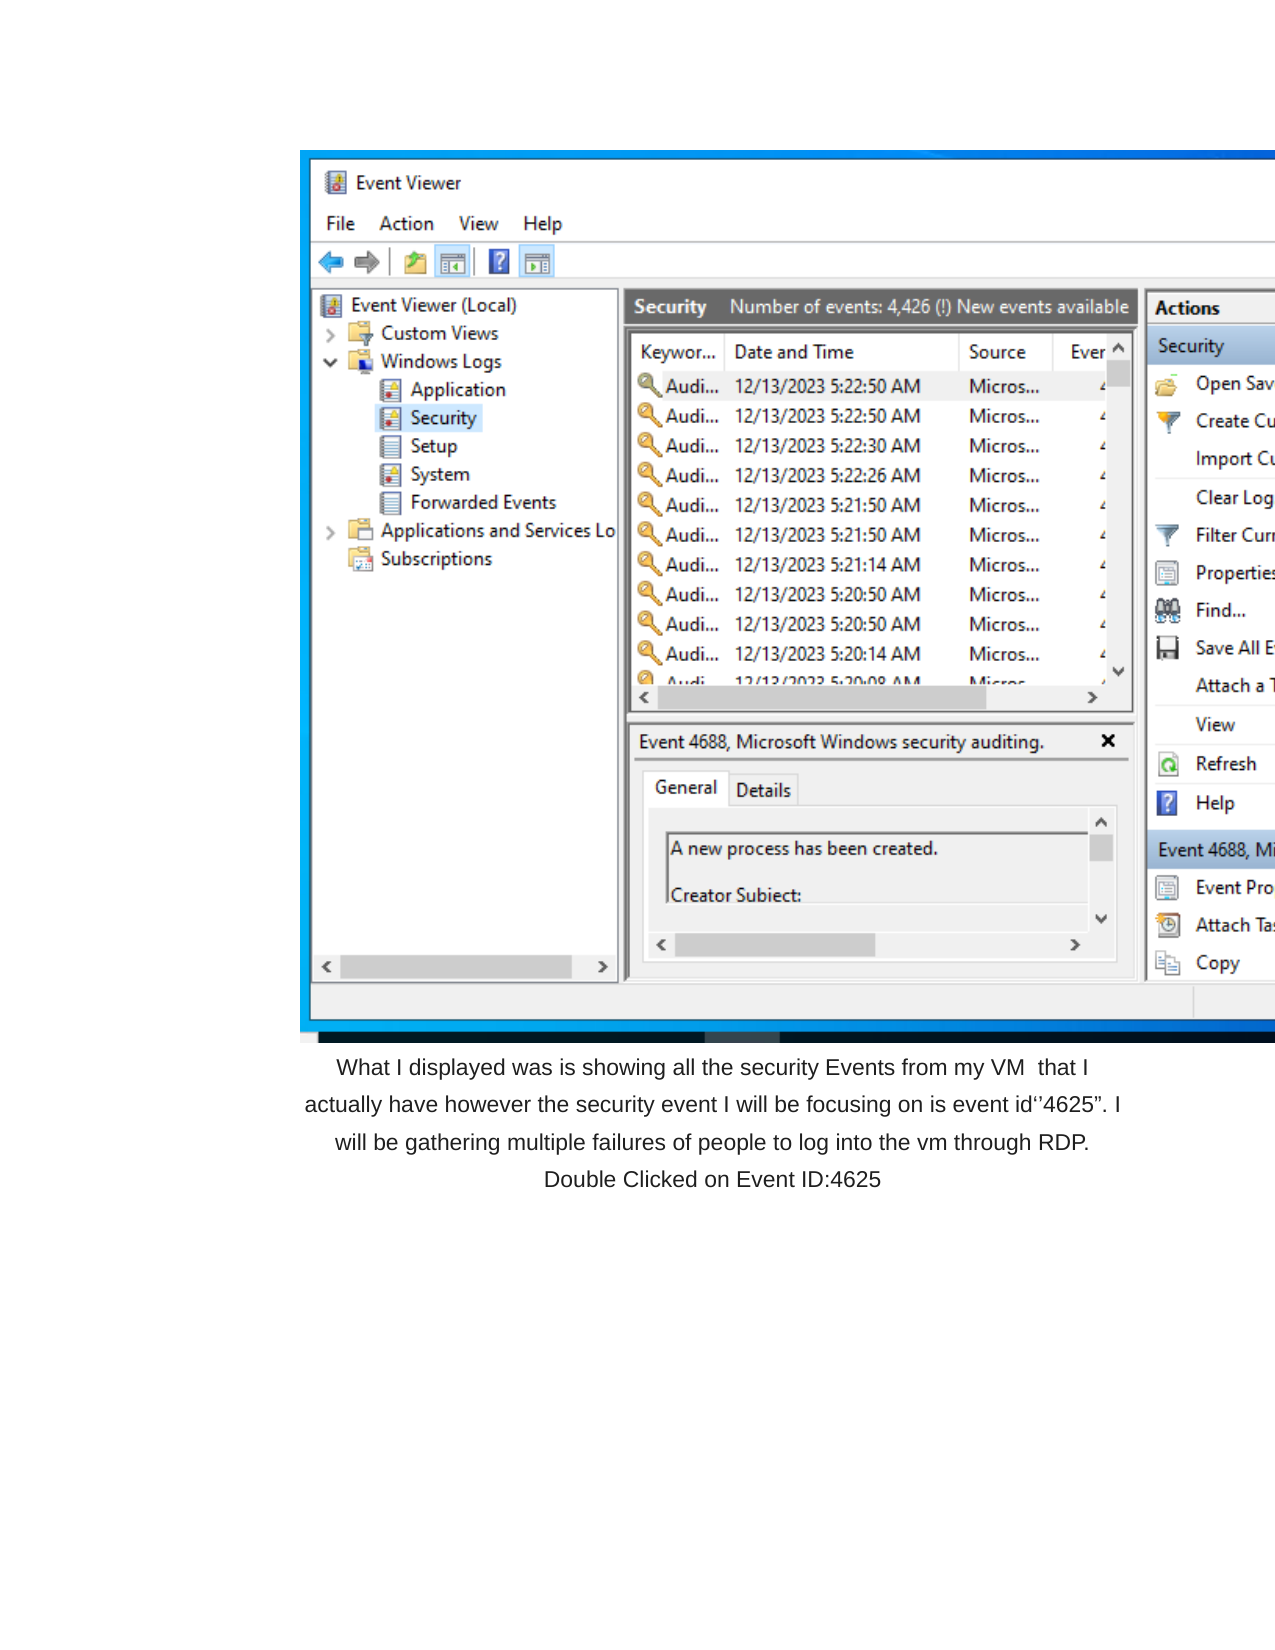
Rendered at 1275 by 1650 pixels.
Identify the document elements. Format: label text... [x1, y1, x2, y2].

text What I displayed was is showing all the security Events from my VM that I actually have however the security event I will be focusing on is event id‘’4625”. I will be gathering multiple failures of people to log into the vm through RDP. [300, 1043, 1125, 1155]
text Double Clicked on Event ID:4625 [300, 1155, 1125, 1192]
picture [300, 150, 1275, 1043]
